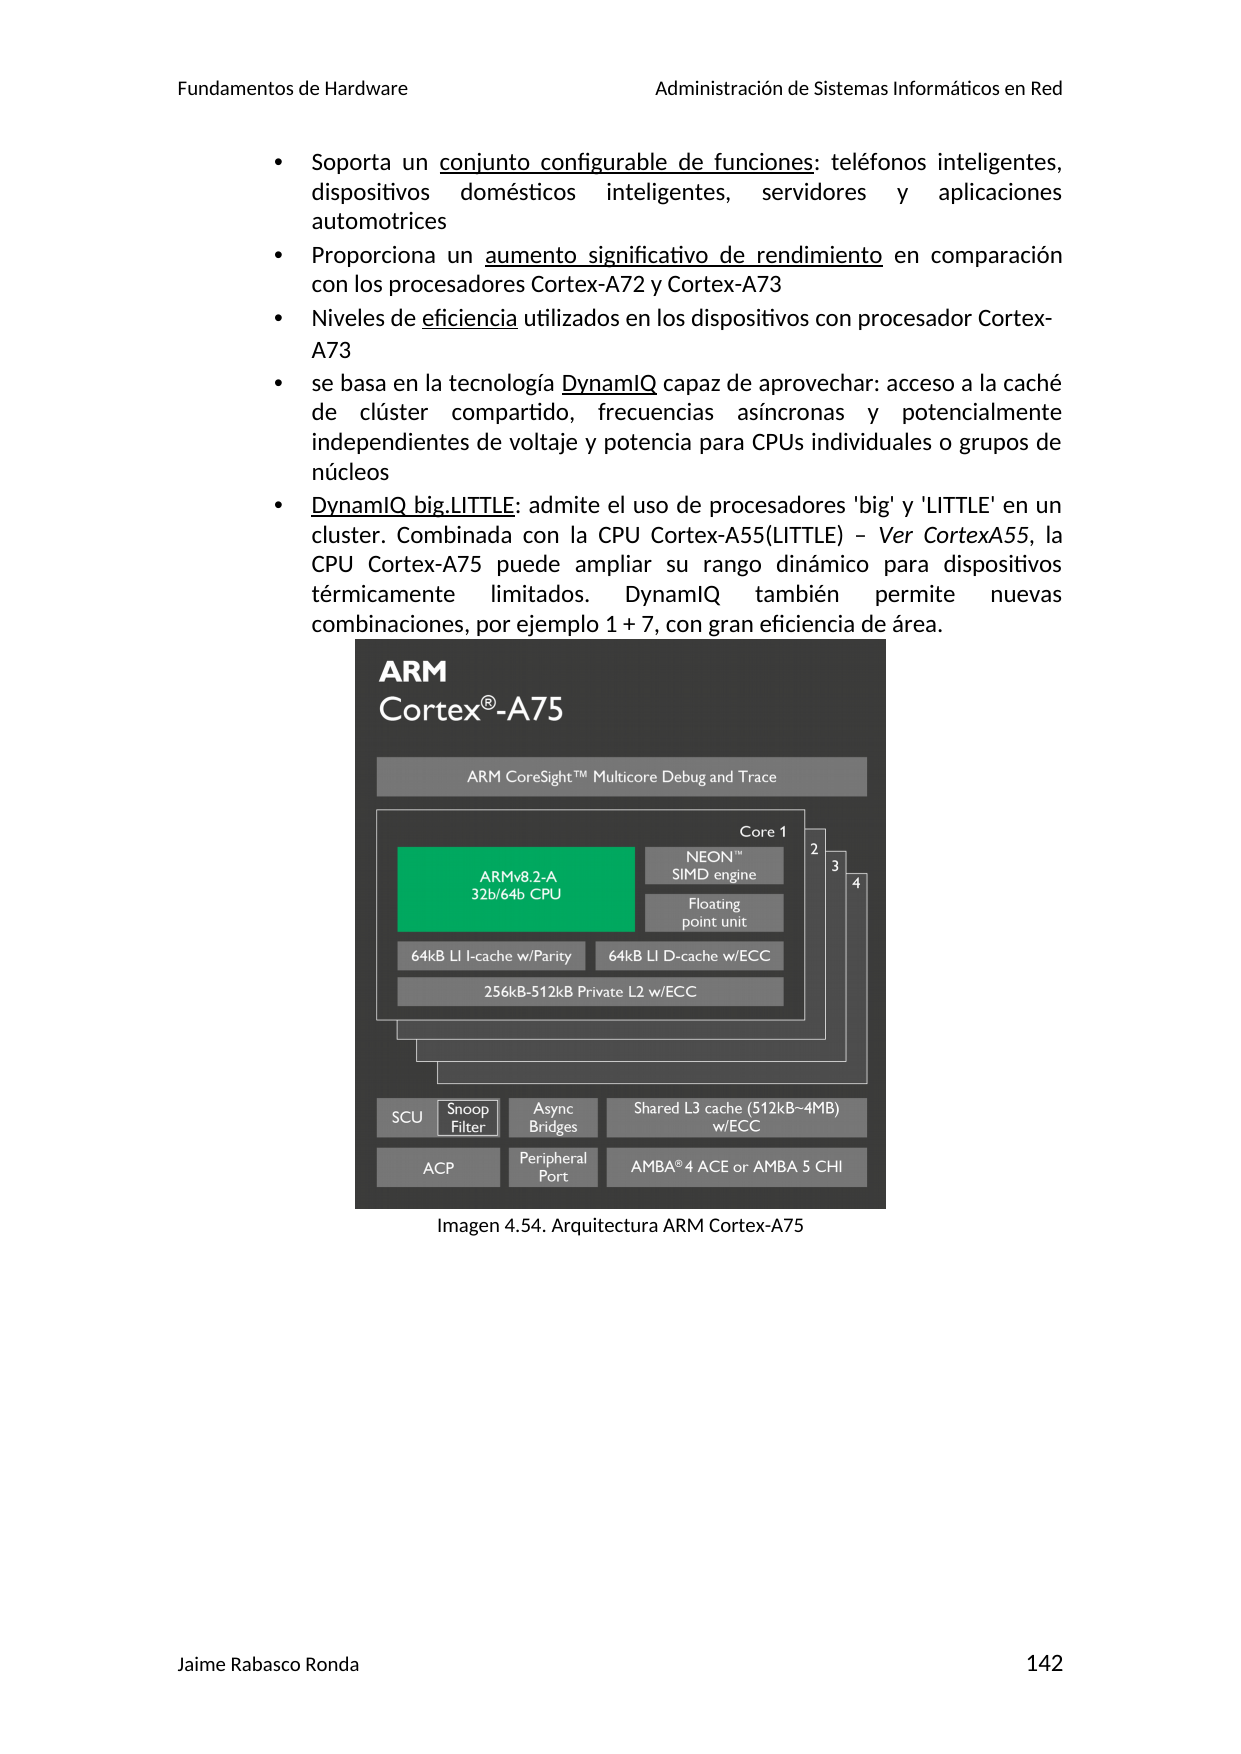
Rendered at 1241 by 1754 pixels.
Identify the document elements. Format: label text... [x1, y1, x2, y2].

list Niveles de eficiencia utilizados en los dispositivos con procesador Cortex- [274, 302, 1063, 332]
text A73 [311, 334, 1063, 364]
list Proporciona un aumento significativo de rendimiento en comparación con los procesadores Cortex-A72 y Cortex-A73 [274, 240, 1063, 299]
list se basa en la tecnología DynamIQ capaz de aprovechar: acceso a la caché de clúster compartido, frecuencias asíncronas y potencialmente independientes de voltaje y potencia para CPUs individuales o grupos de núcleos [274, 368, 1063, 486]
picture [354, 638, 886, 1209]
list Soporta un conjunto configurable de funciones: teléfonos inteligentes, dispositivos domésticos inteligentes, servidores y aplicaciones automotrices [274, 147, 1063, 236]
text Imagen 4.54. Arquitectura ARM Cortex-A75 [236, 1212, 1005, 1237]
list DynamIQ big.LITTLE: admite el uso de procesadores 'big' y 'LITTLE' en un cluster. Combinada con la CPU Cortex-A55(LITTLE) – Ver CortexA55, la CPU Cortex-A75 puede ampliar su rango dinámico para dispositivos térmicamente limitados. DynamIQ también permite nuevas combinaciones, por ejemplo 1 + 7, con gran eficiencia de área. [274, 490, 1063, 638]
